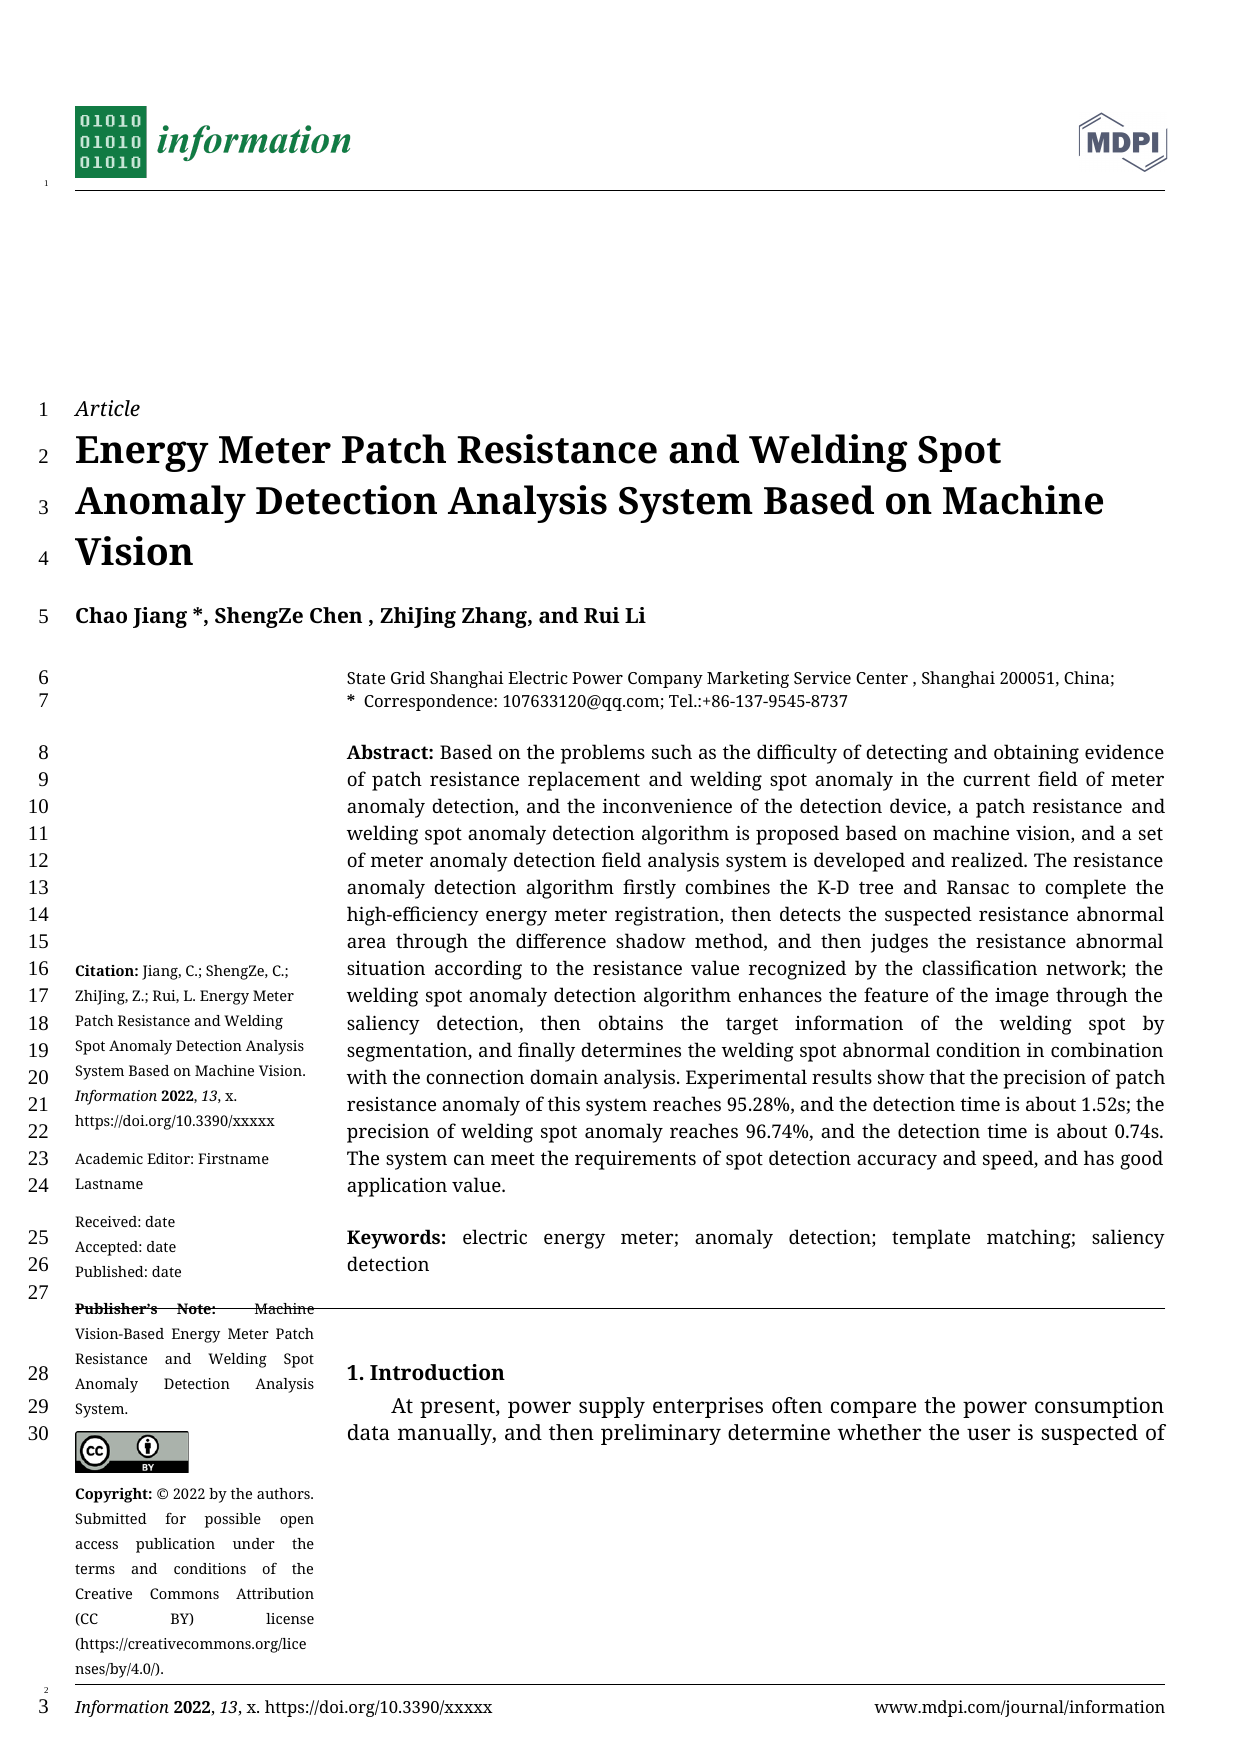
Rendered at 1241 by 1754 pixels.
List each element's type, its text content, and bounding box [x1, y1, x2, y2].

text Article [75, 394, 1165, 423]
subtitle 1. Introduction [347, 1359, 1165, 1386]
title Energy Meter Patch Resistance and Welding Spot Anomaly Detection Analysis System Based on Machine Vision [75, 423, 1165, 576]
table_header Citation: Jiang, C.; ShengZe, C.; ZhiJing, Z.; Rui, L. Energy Meter Patch Resistance and Welding Spot Anomaly Detection Analysis System Based on Machine Vision. Information 2022, 13, x. https://doi.org/10.3390/xxxxx Academic Editor: Firstname Lastname Received: date Accepted: date Published: date Publisher’s Note: Machine Vision-Based Energy Meter Patch Resistance and Welding Spot Anomaly Detection Analysis System. Copyright: © 2022 by the authors. Submitted for possible open access publication under the terms and conditions of the Creative Commons Attribution (CC BY) license (https://creativecommons.org/licenses/by/4.0/). [75, 956, 326, 1678]
text Abstract: Based on the problems such as the difficulty of detecting and obtaining evidence of patch resistance replacement and welding spot anomaly in the current field of meter anomaly detection, and the inconvenience of the detection device, a patch resistance and welding spot anomaly detection algorithm is proposed based on machine vision, and a set of meter anomaly detection field analysis system is developed and realized. The resistance anomaly detection algorithm firstly combines the K-D tree and Ransac to complete the high-efficiency energy meter registration, then detects the suspected resistance abnormal area through the difference shadow method, and then judges the resistance abnormal situation according to the resistance value recognized by the classification network; the welding spot anomaly detection algorithm enhances the feature of the image through the saliency detection, then obtains the target information of the welding spot by segmentation, and finally determines the welding spot abnormal condition in combination with the connection domain analysis. Experimental results show that the precision of patch resistance anomaly of this system reaches 95.28%, and the detection time is about 1.52s; the precision of welding spot anomaly reaches 96.74%, and the detection time is about 0.74s. The system can meet the requirements of spot detection accuracy and speed, and has good application value. [347, 737, 1165, 1198]
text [347, 1392, 1165, 1446]
picture [75, 1431, 189, 1473]
picture [75, 106, 352, 178]
text Keywords: electric energy meter; anomaly detection; template matching; saliency detection [326, 1223, 1165, 1277]
text * Correspondence: 107633120@qq.com; Tel.:+86-137-9545-8737 [347, 690, 1165, 712]
text State Grid Shanghai Electric Power Company Marketing Service Center , Shanghai 200051, China; [347, 667, 1165, 690]
text Chao Jiang *, ShengZe Chen , ZhiJing Zhang, and Rui Li [75, 601, 1165, 629]
